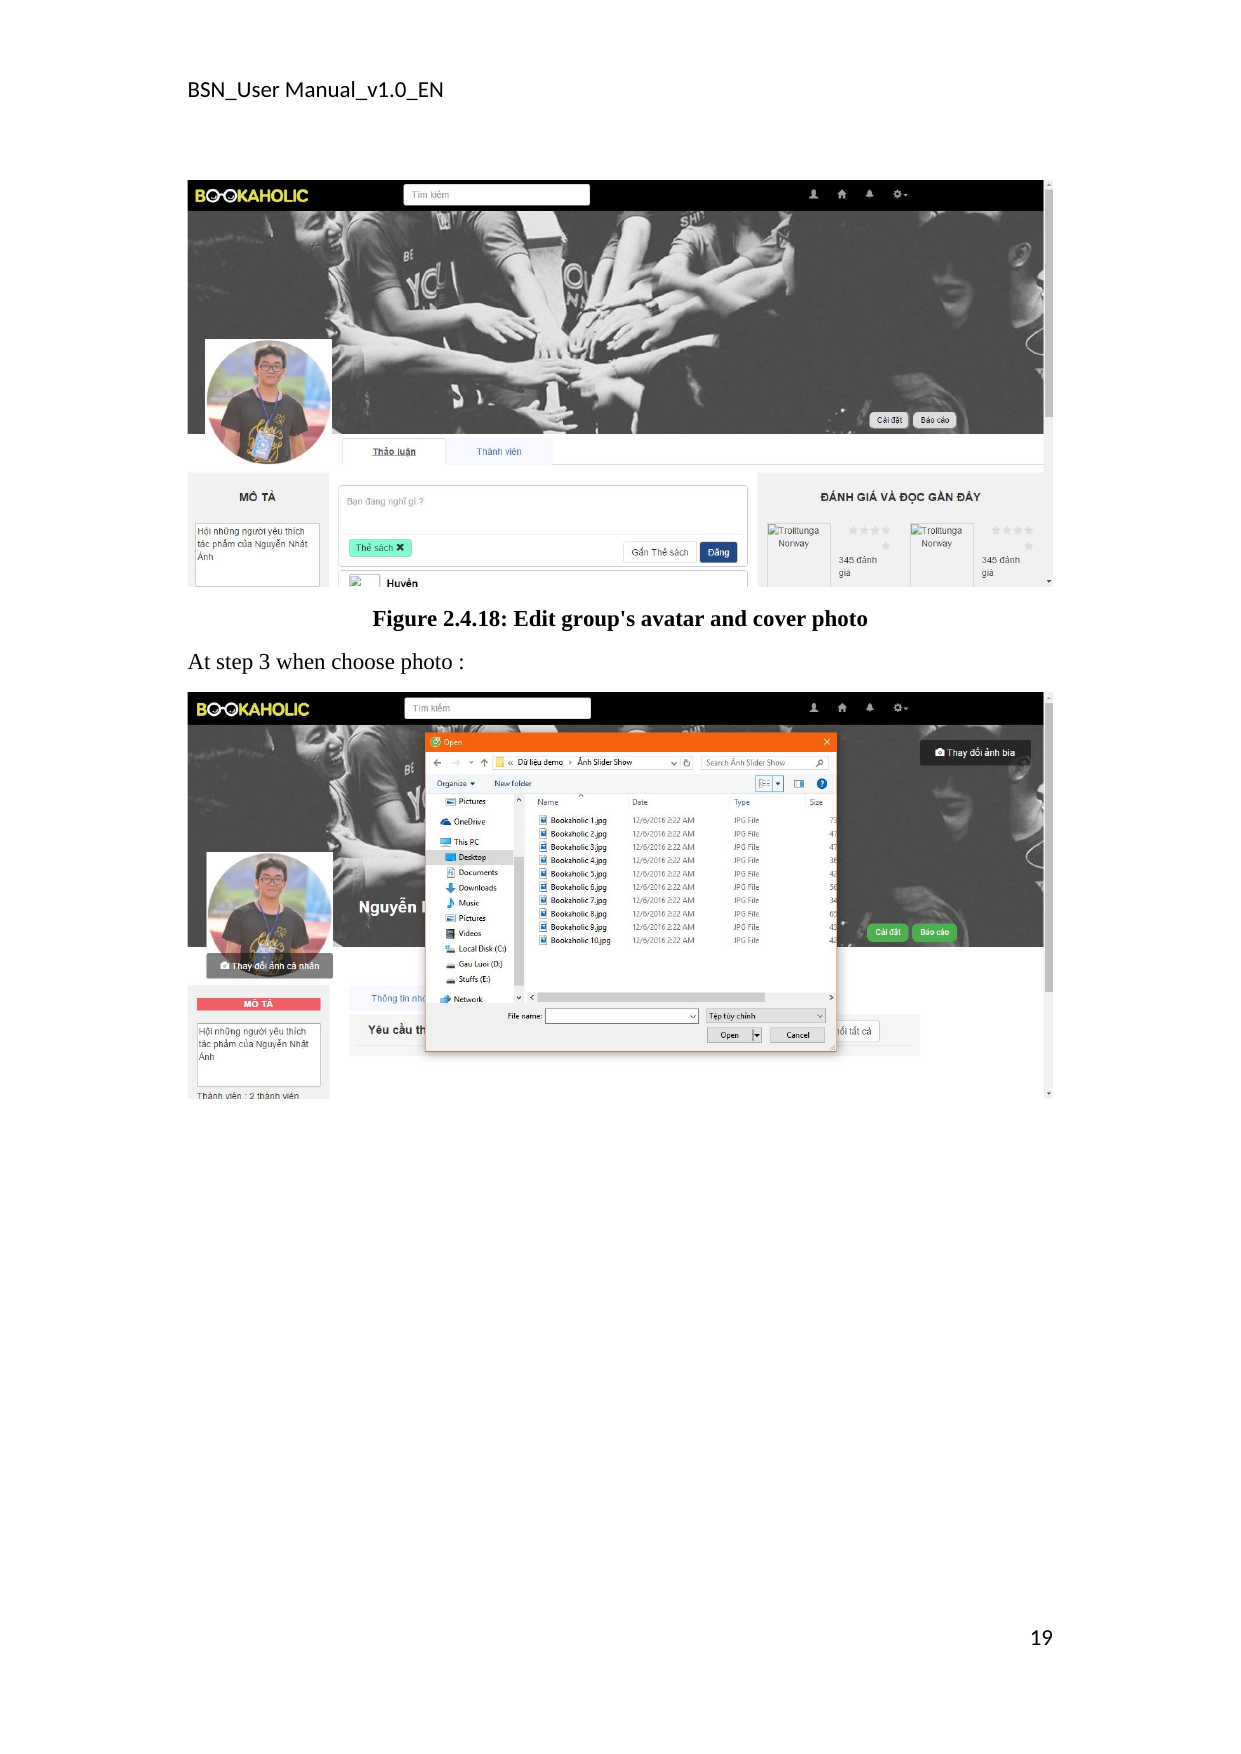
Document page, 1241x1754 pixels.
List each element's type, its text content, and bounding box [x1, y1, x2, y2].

text At step 3 when choose photo : [187, 648, 1053, 674]
picture [187, 180, 1053, 587]
picture [187, 692, 1053, 1099]
text Figure .: Edit group's avatar and cover photo [187, 605, 1053, 631]
